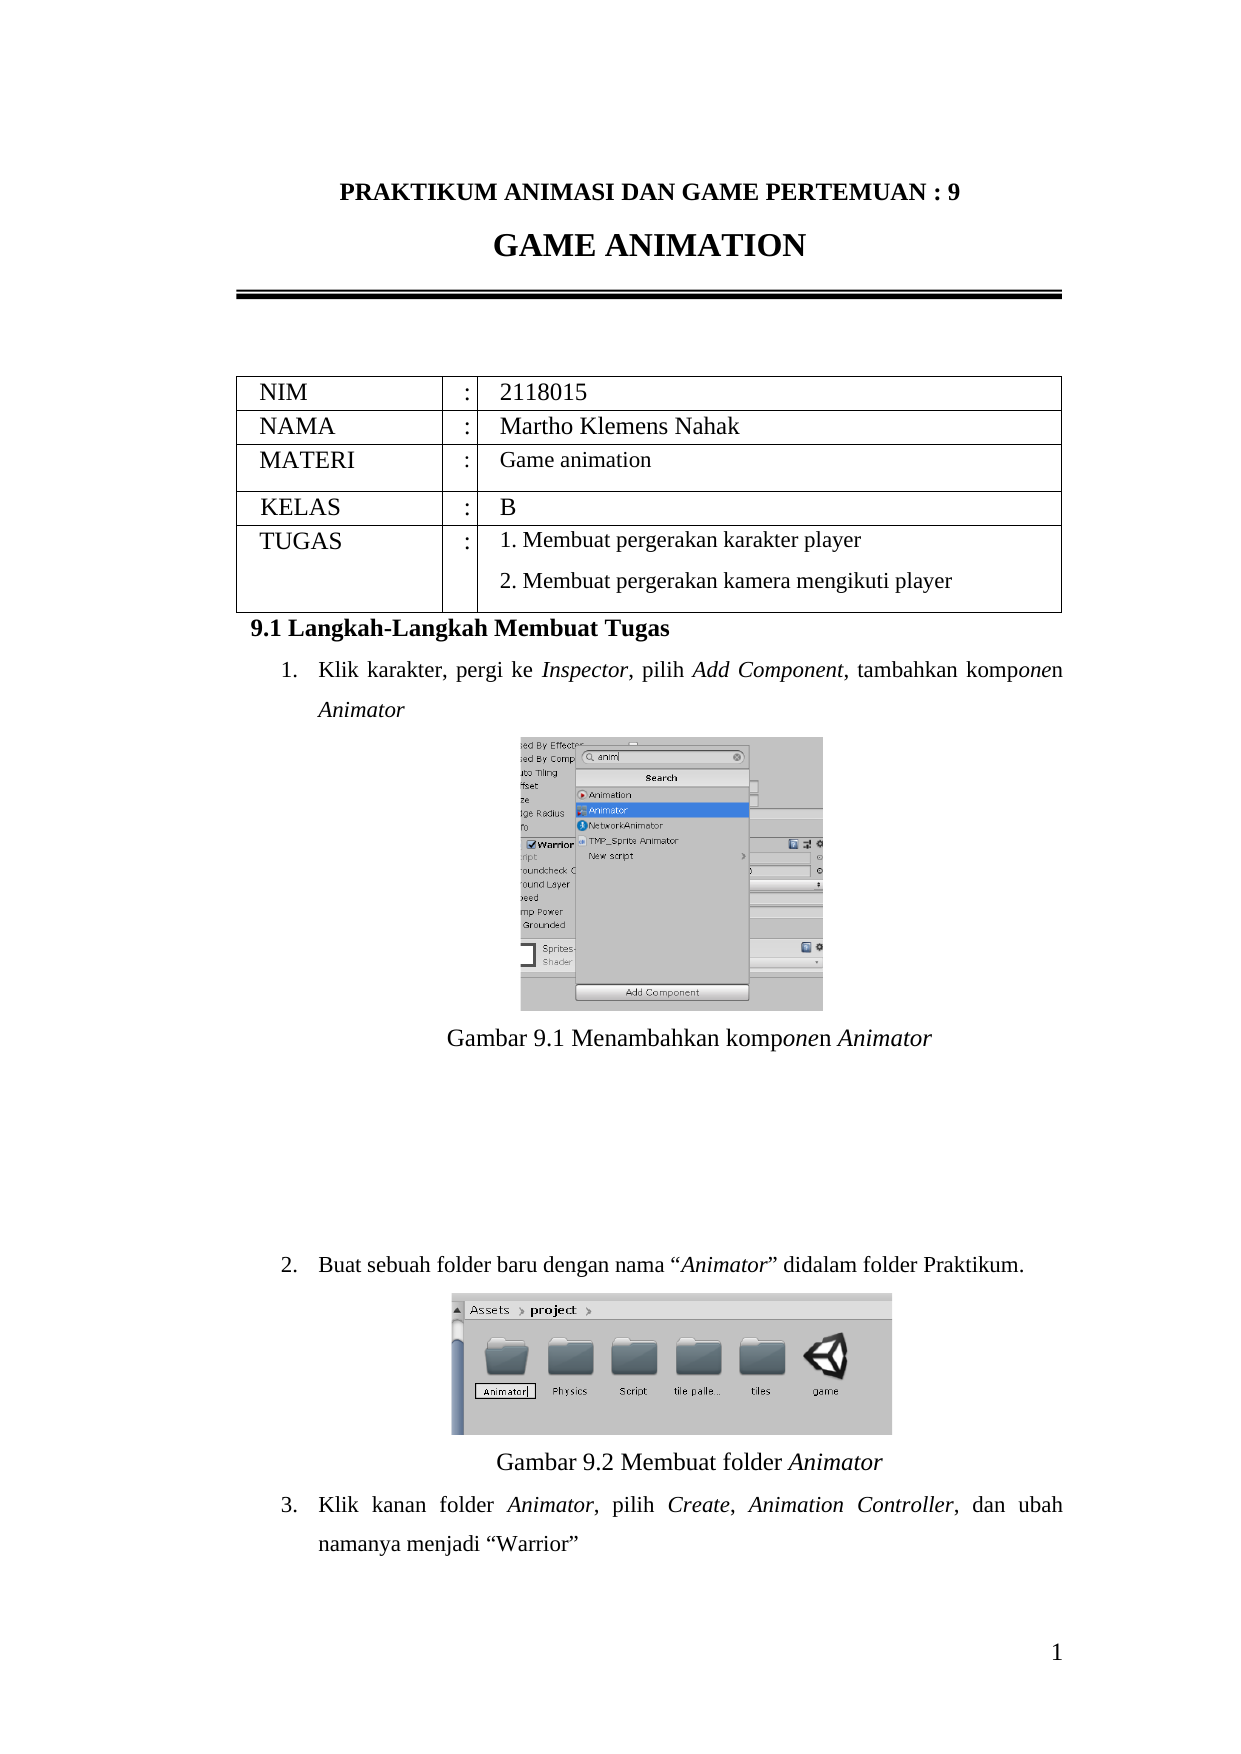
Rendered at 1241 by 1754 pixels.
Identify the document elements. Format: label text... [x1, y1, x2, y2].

list Klik karakter, pergi ke Inspector, pilih Add Component, tambahkan komponen Animator [281, 656, 1063, 722]
table_cell MATERI [237, 445, 442, 491]
subtitle Langkah-Langkah Membuat Tugas [250, 613, 1063, 642]
table_cell B [478, 492, 1061, 525]
table_cell Martho Klemens Nahak [478, 411, 1061, 444]
table_cell TUGAS [237, 526, 442, 612]
table_header NIM [237, 377, 442, 410]
table_cell Game animation [478, 445, 1061, 491]
subtitle PRAKTIKUM ANIMASI DAN GAME PERTEMUAN : 9 GAME ANIMATION [236, 177, 1063, 263]
subtitle Menambahkan komponen Animator [243, 1023, 1063, 1052]
subtitle Membuat folder Animator [243, 1447, 1063, 1476]
table_header 2118015 [478, 377, 1061, 410]
list Buat sebuah folder baru dengan nama “Animator” didalam folder Praktikum. [281, 1251, 1063, 1277]
table_header : [443, 377, 477, 410]
picture [451, 1293, 893, 1435]
table_cell : [443, 492, 477, 525]
table_cell : [443, 445, 477, 491]
picture [520, 737, 823, 1011]
table_cell 1. Membuat pergerakan karakter player 2. Membuat pergerakan kamera mengikuti player [478, 526, 1061, 612]
list Klik kanan folder Animator, pilih Create, Animation Controller, dan ubah namanya menjadi “Warrior” [281, 1491, 1063, 1556]
table_cell : [443, 526, 477, 612]
table_cell KELAS [237, 492, 442, 525]
table_cell : [443, 411, 477, 444]
table_cell NAMA [237, 411, 442, 444]
